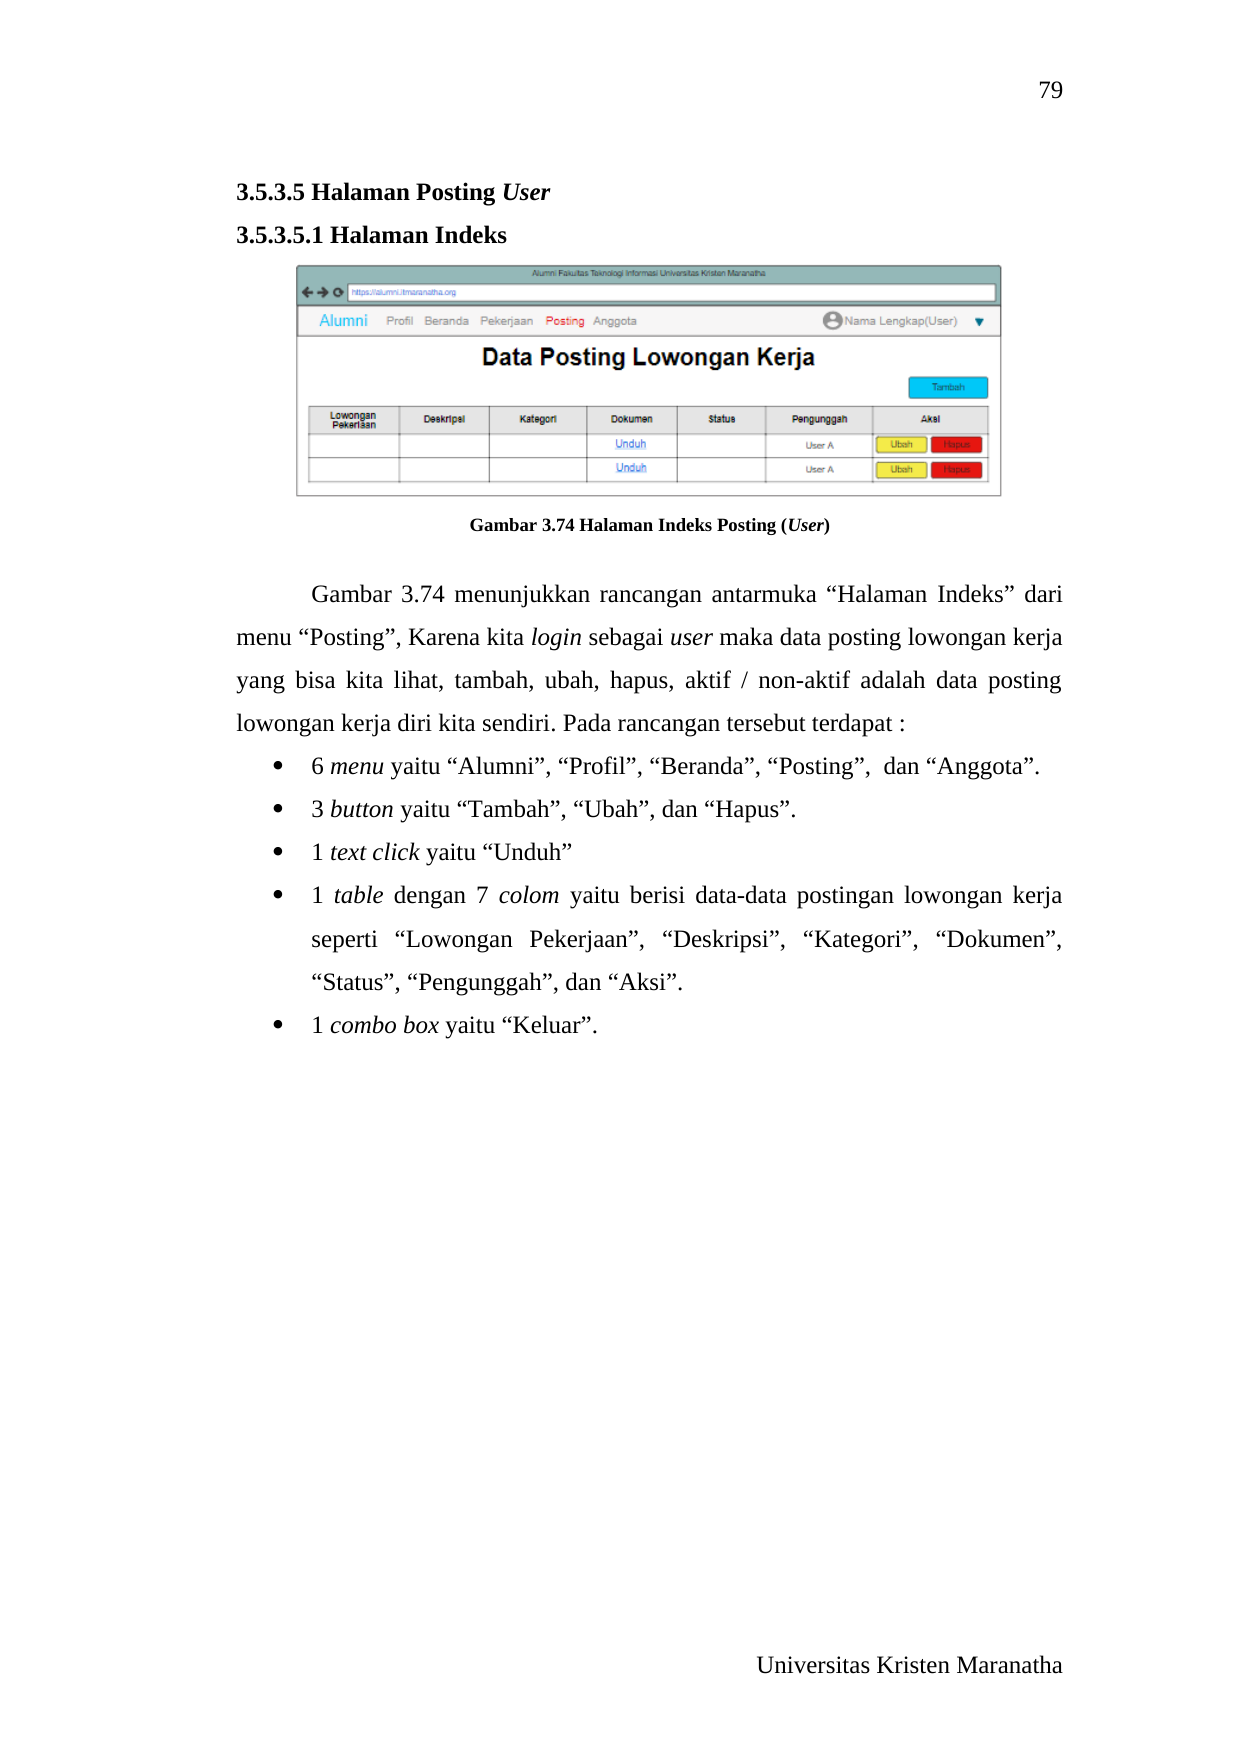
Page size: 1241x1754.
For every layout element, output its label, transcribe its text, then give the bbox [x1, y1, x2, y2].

subtitle Halaman Posting User [236, 177, 1063, 206]
list 1 combo box yaitu “Keluar”. [274, 1010, 1063, 1039]
list 1 text click yaitu “Unduh” [274, 837, 1063, 866]
list 1 table dengan 7 colom yaitu berisi data-data postingan lowongan kerja seperti “Lowongan Pekerjaan”, “Deskripsi”, “Kategori”, “Dokumen”, “Status”, “Pengunggah”, dan “Aksi”. [274, 881, 1063, 996]
list 3 button yaitu “Tambah”, “Ubah”, dan “Hapus”. [274, 794, 1063, 823]
text Gambar 3.74 menunjukkan rancangan antarmuka “Halaman Indeks” dari menu “Posting”, Karena kita login sebagai user maka data posting lowongan kerja yang bisa kita lihat, tambah, ubah, hapus, aktif / non-aktif adalah data posting lowongan kerja diri kita sendiri. Pada rancangan tersebut terdapat : [236, 579, 1063, 737]
list 6 menu yaitu “Alumni”, “Profil”, “Beranda”, “Posting”, dan “Anggota”. [274, 751, 1063, 780]
picture [295, 263, 1004, 500]
subtitle Halaman Indeks [236, 220, 1063, 249]
